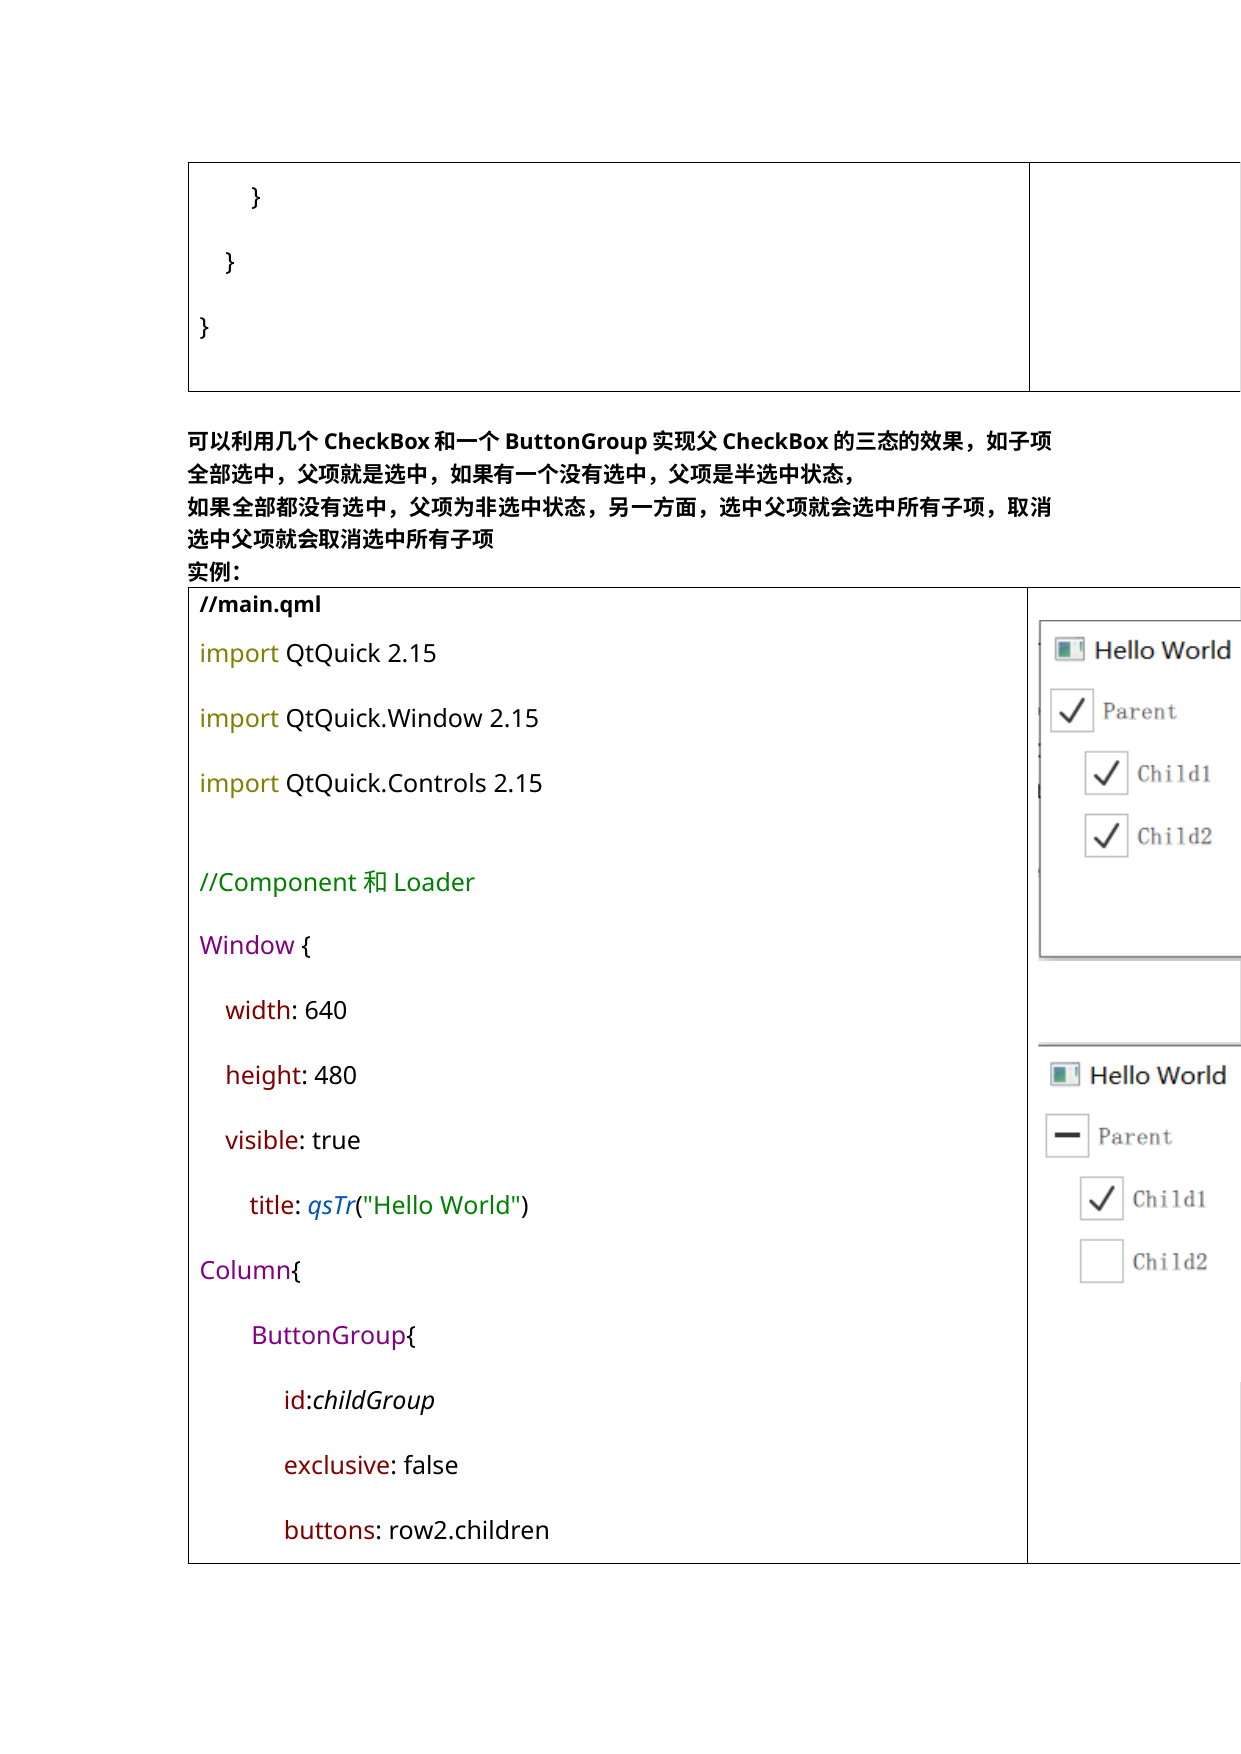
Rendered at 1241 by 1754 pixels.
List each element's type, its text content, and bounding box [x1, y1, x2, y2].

text 如果全部都没有选中，父项为非选中状态，另一方面，选中父项就会选中所有子项，取消选中父项就会取消选中所有子项 [187, 489, 1053, 554]
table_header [189, 588, 1027, 1563]
text 可以利用几个CheckBox和一个ButtonGroup实现父CheckBox的三态的效果，如子项全部选中，父项就是选中，如果有一个没有选中，父项是半选中状态， [187, 424, 1053, 489]
text 实例： [187, 554, 1053, 587]
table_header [189, 163, 1029, 391]
picture [1038, 620, 1241, 961]
table_header [1030, 163, 1240, 391]
table_header [1028, 588, 1240, 1563]
picture [1038, 1042, 1241, 1382]
